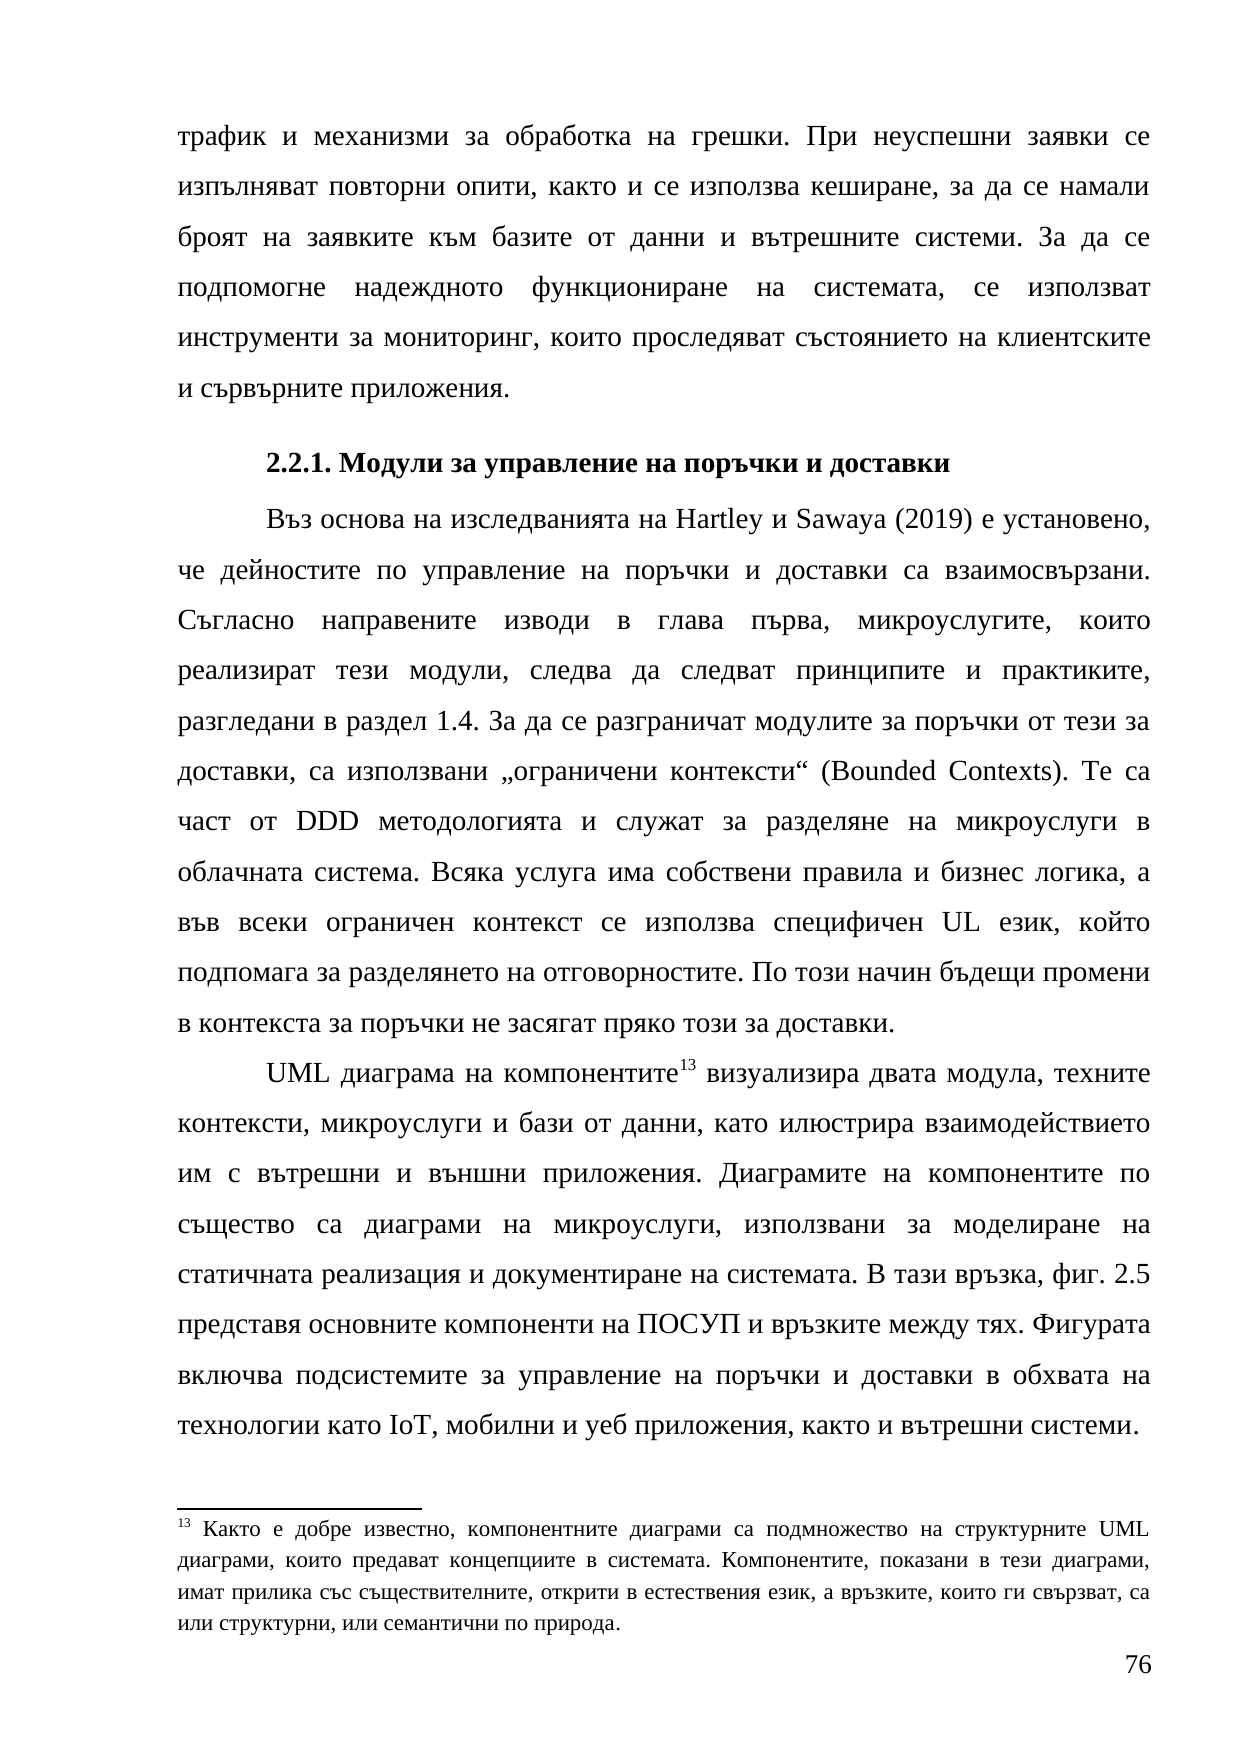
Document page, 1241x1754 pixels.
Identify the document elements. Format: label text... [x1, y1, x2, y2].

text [177, 118, 1152, 403]
text Въз основа на изследванията на Hartley и Sawaya (2019) е установено, че дейностите по управление на поръчки и доставки са взаимосвързани. Съгласно направените изводи в глава първа, микроуслугите, които реализират тези модули, следва да следват принципите и практиките, разгледани в раздел 1.4. За да се разграничат модулите за поръчки от тези за доставки, са използвани „ограничени контексти“ (Bounded Contexts). Те са част от DDD методологията и служат за разделяне на микроуслуги в облачната система. Всяка услуга има собствени правила и бизнес логика, а във всеки ограничен контекст се използва специфичен UL език, който подпомага за разделянето на отговорностите. По този начин бъдещи промени в контекста за поръчки не засягат пряко този за доставки. [177, 502, 1152, 1038]
subtitle 2.2.1. Модули за управление на поръчки и доставки [177, 445, 1152, 478]
text UML диаграма на компонентите визуализира двата модула, техните контексти, микроуслуги и бази от данни, като илюстрира взаимодействието им с вътрешни и външни приложения. Диаграмите на компонентите по същество са диаграми на микроуслуги, използвани за моделиране на статичната реализация и документиране на системата. В тази връзка, фиг. 2.5 представя основните компоненти на ПОСУП и връзките между тях. Фигурата включва подсистемите за управление на поръчки и доставки в обхвата на технологии като IoT, мобилни и уеб приложения, както и вътрешни системи. [177, 1055, 1152, 1441]
